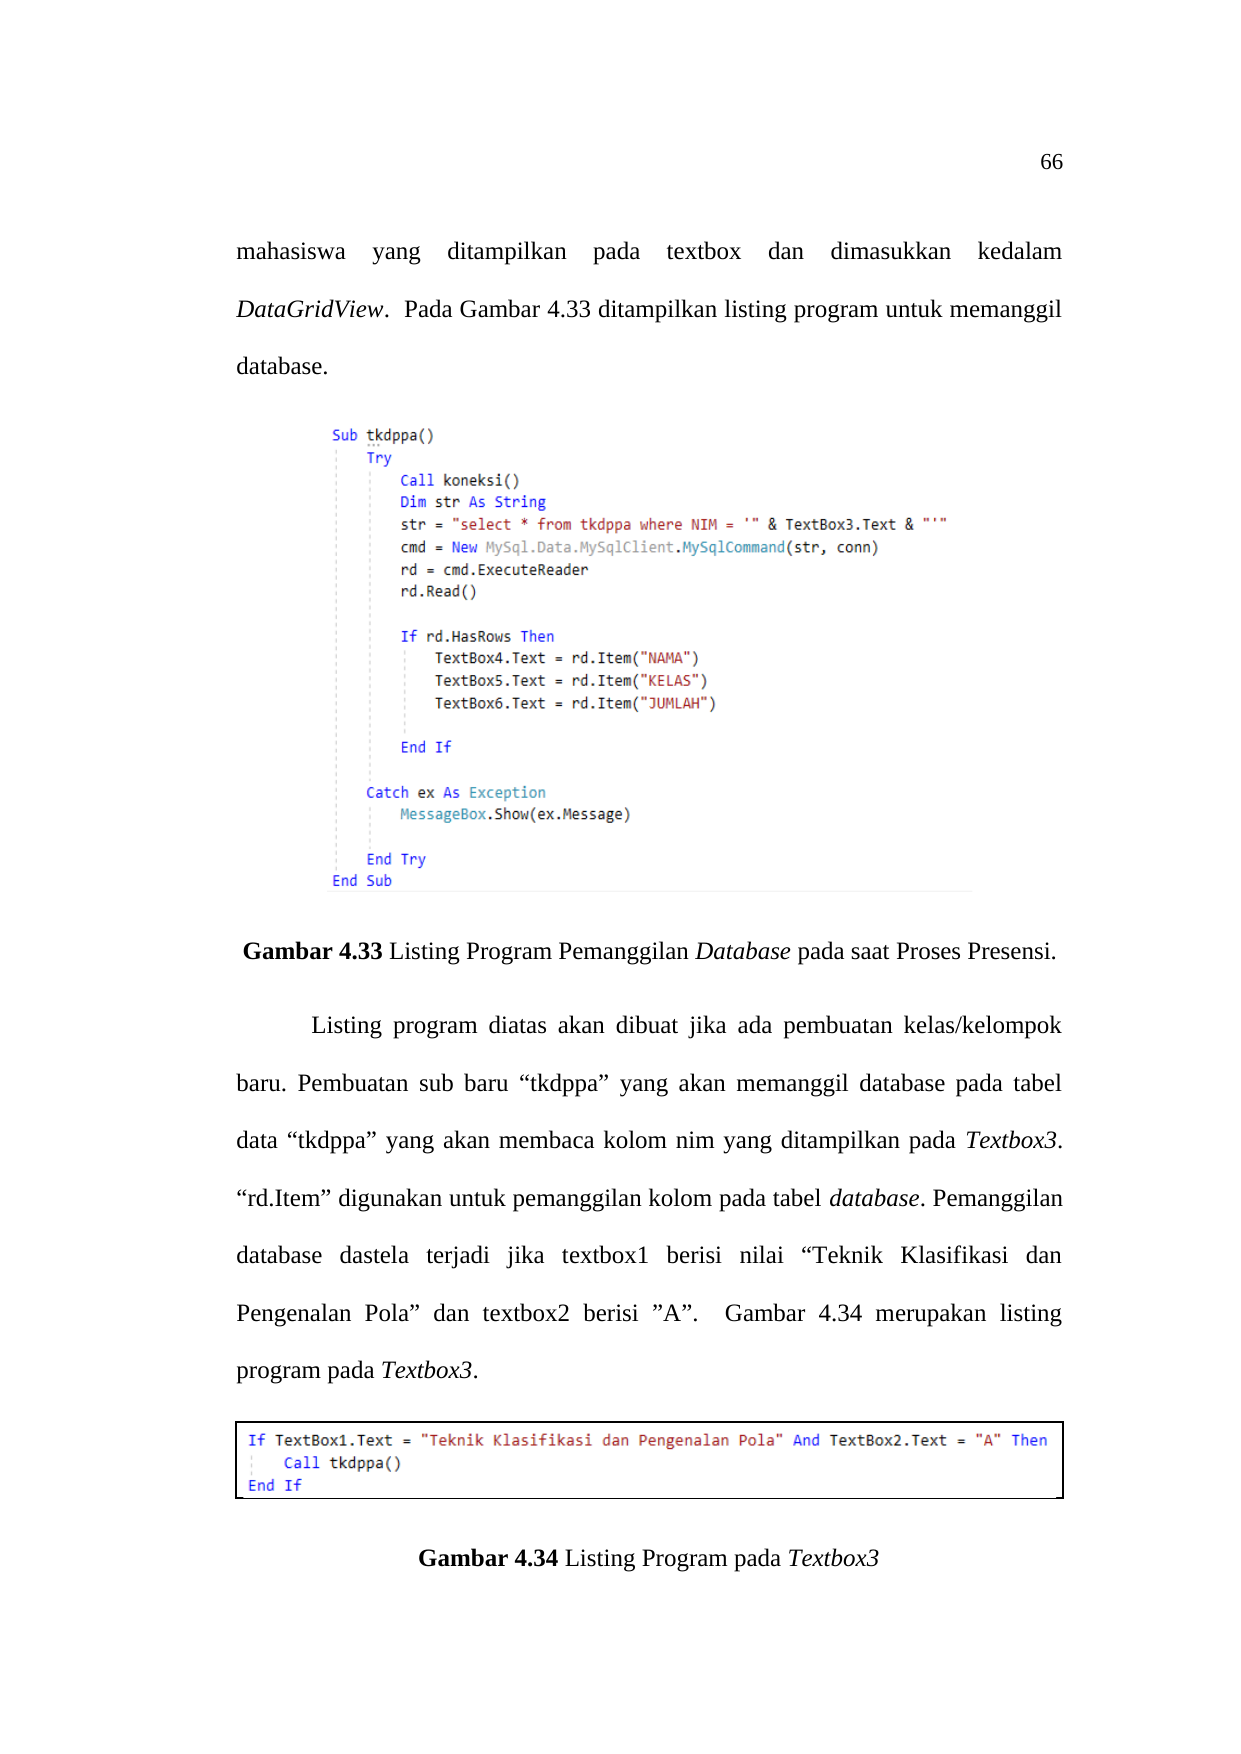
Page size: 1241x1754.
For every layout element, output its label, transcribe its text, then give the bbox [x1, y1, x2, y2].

text Listing program diatas akan dibuat jika ada pembuatan kelas/kelompok baru. Pembuatan sub baru “tkdppa” yang akan memanggil database pada tabel data “tkdppa” yang akan membaca kolom nim yang ditampilkan pada Textbox3. “rd.Item” digunakan untuk pemanggilan kolom pada tabel database. Pemanggilan database dastela terjadi jika textbox1 berisi nilai “Teknik Klasifikasi dan Pengenalan Pola” dan textbox2 berisi ”A”. Gambar 4.34 merupakan listing program pada Textbox3. [236, 1011, 1063, 1384]
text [236, 236, 1063, 380]
picture [243, 1429, 1057, 1498]
picture [327, 425, 973, 892]
text Gambar 4.34 Listing Program pada Textbox3 [236, 1543, 1063, 1571]
text Gambar 4.33 Listing Program Pemanggilan Database pada saat Proses Presensi. [236, 936, 1063, 965]
